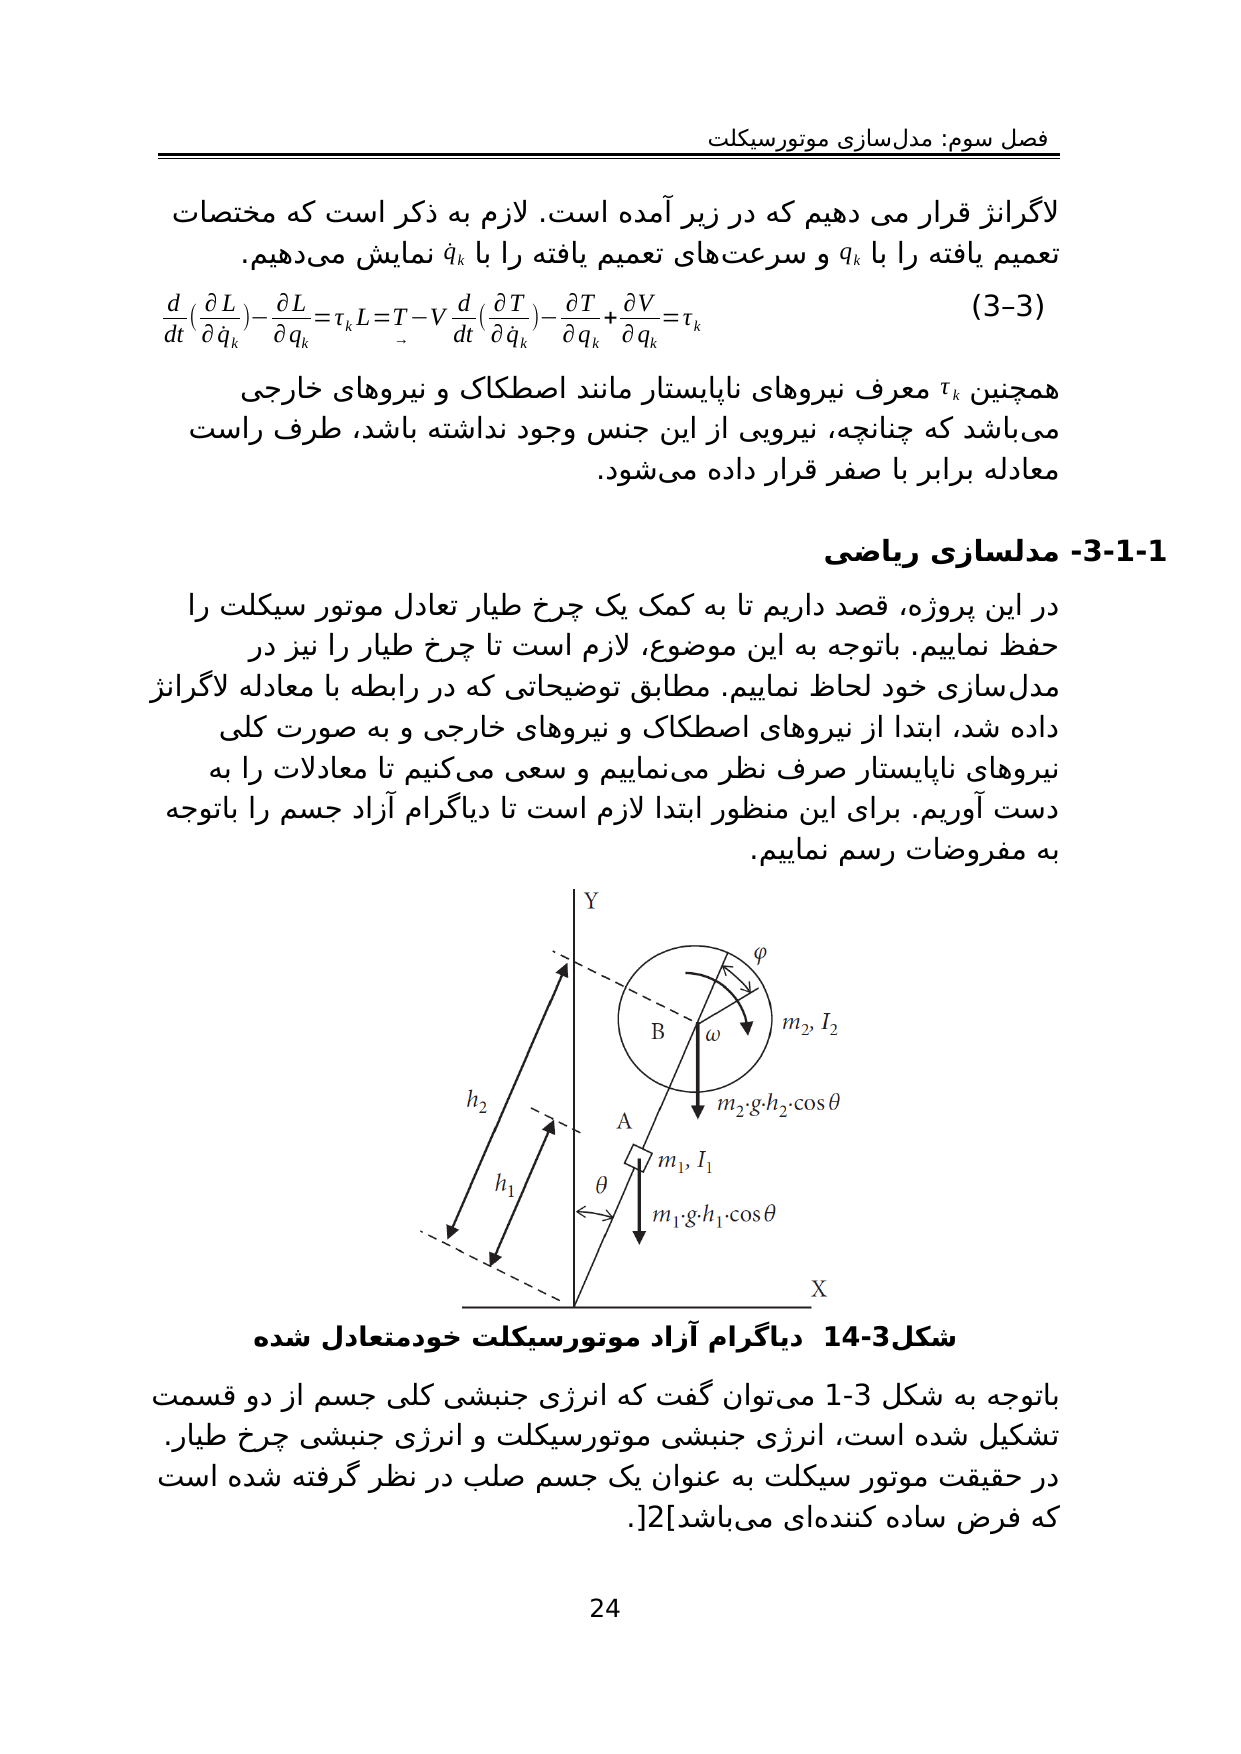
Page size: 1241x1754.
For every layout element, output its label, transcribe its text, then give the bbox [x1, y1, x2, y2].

text باتوجه به شکل 3-1 می‌توان گفت که انرژی جنبشی کلی جسم از دو قسمت تشکیل شده است، انرژی جنبشی موتورسیکلت و انرژی جنبشی چرخ طیار. در حقیقت موتور سیکلت به عنوان یک جسم صلب در نظر گرفته شده است که فرض ساده کننده‌ای می‌باشد]2[. [150, 1378, 1060, 1534]
text همچنین معرف نیروهای ناپایستار مانند اصطکاک و نیروهای خارجی می‌باشد که چنانچه، نیرویی از این جنس وجود نداشته باشد، طرف راست معادله برابر با صفر قرار داده می‌شود. [150, 371, 1060, 486]
text در این پروژه، قصد داریم تا به کمک یک چرخ طیار تعادل موتور سیکلت را حفظ نماییم. باتوجه به این موضوع، لازم است تا چرخ طیار را نیز در مدل‌سازی خود لحاظ نماییم. مطابق توضیحاتی که در رابطه با معادله لاگرانژ داده شد، ابتدا از نیروهای اصطکاک و نیروهای خارجی و به صورت کلی نیروهای ناپایستار صرف نظر می‌نماییم و سعی می‌کنیم تا معادلات را به دست آوریم. برای این منظور ابتدا لازم است تا دیاگرام آزاد جسم را باتوجه به مفروضات رسم نماییم. [150, 588, 1060, 866]
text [150, 196, 1060, 270]
table_header [150, 277, 956, 358]
subtitle مدلسازی ریاضی [150, 535, 1060, 569]
picture [329, 885, 881, 1316]
